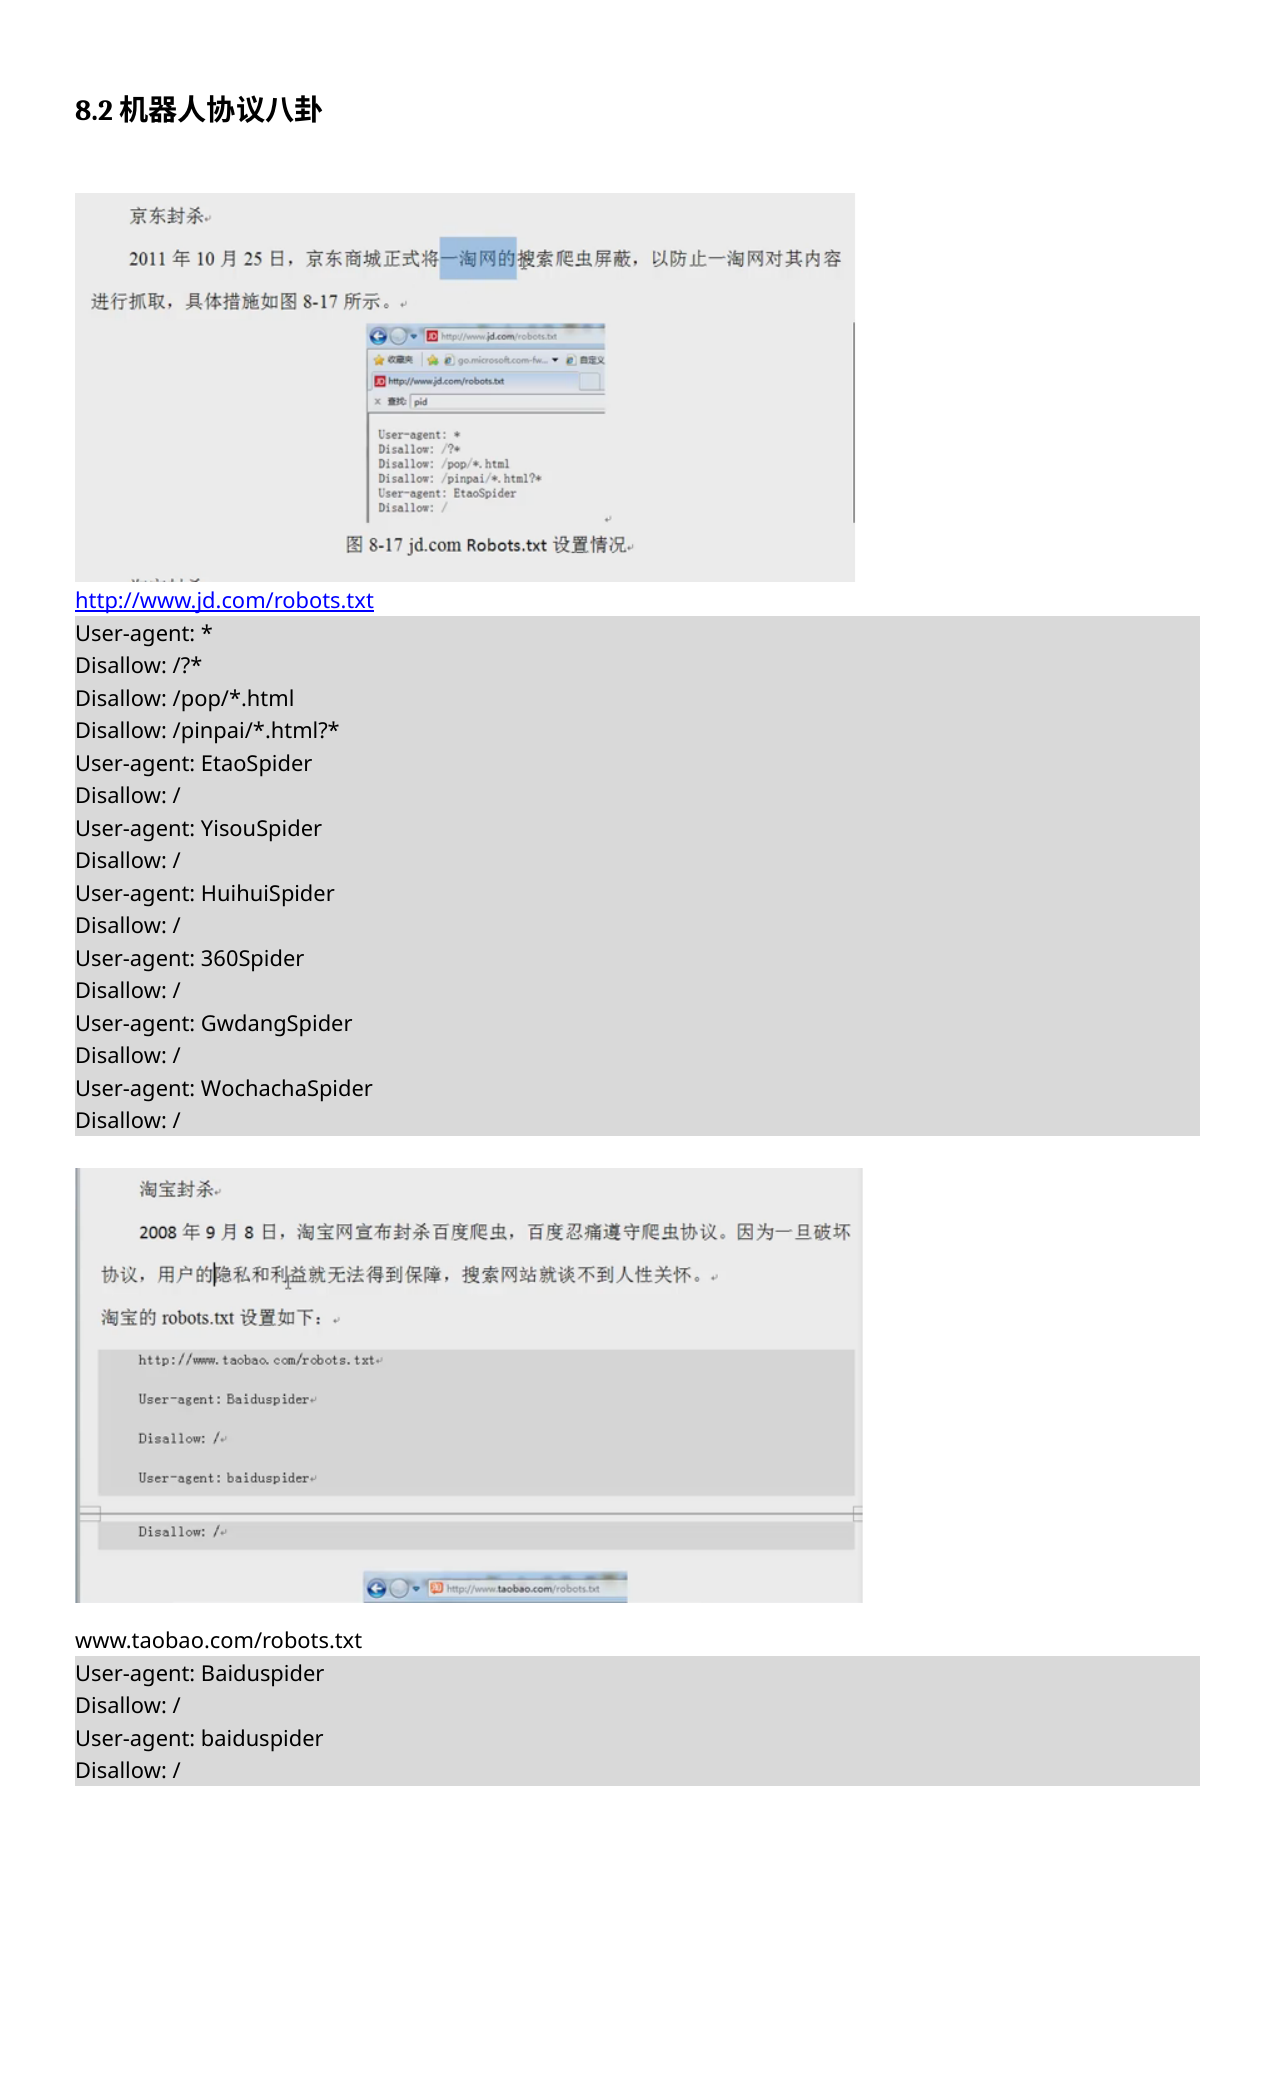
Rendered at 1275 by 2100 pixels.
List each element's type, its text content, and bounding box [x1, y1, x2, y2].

text User-agent: YisouSpider [75, 811, 1200, 844]
text Disallow: / [75, 1104, 1200, 1136]
picture [75, 1168, 863, 1603]
text User-agent: * [75, 616, 1200, 649]
text User-agent: Baiduspider [75, 1656, 1200, 1689]
text Disallow: / [75, 779, 1200, 811]
text Disallow: /pinpai/*.html?* [75, 714, 1200, 746]
text User-agent: GwdangSpider [75, 1006, 1200, 1039]
picture [75, 193, 855, 582]
text User-agent: EtaoSpider [75, 746, 1200, 779]
text User-agent: 360Spider [75, 941, 1200, 974]
text Disallow: /?* [75, 649, 1200, 681]
text http://www.jd.com/robots.txt [75, 584, 1200, 616]
text www.taobao.com/robots.txt [75, 1624, 1200, 1656]
text Disallow: /pop/*.html [75, 681, 1200, 714]
text Disallow: / [75, 1689, 1200, 1721]
text Disallow: / [75, 909, 1200, 941]
text Disallow: / [75, 974, 1200, 1006]
text Disallow: / [75, 844, 1200, 876]
text User-agent: HuihuiSpider [75, 876, 1200, 909]
text Disallow: / [75, 1754, 1200, 1786]
text Disallow: / [75, 1039, 1200, 1071]
subtitle 8.2 机器人协议八卦 [75, 75, 1200, 140]
text User-agent: WochachaSpider [75, 1071, 1200, 1104]
text User-agent: baiduspider [75, 1721, 1200, 1754]
